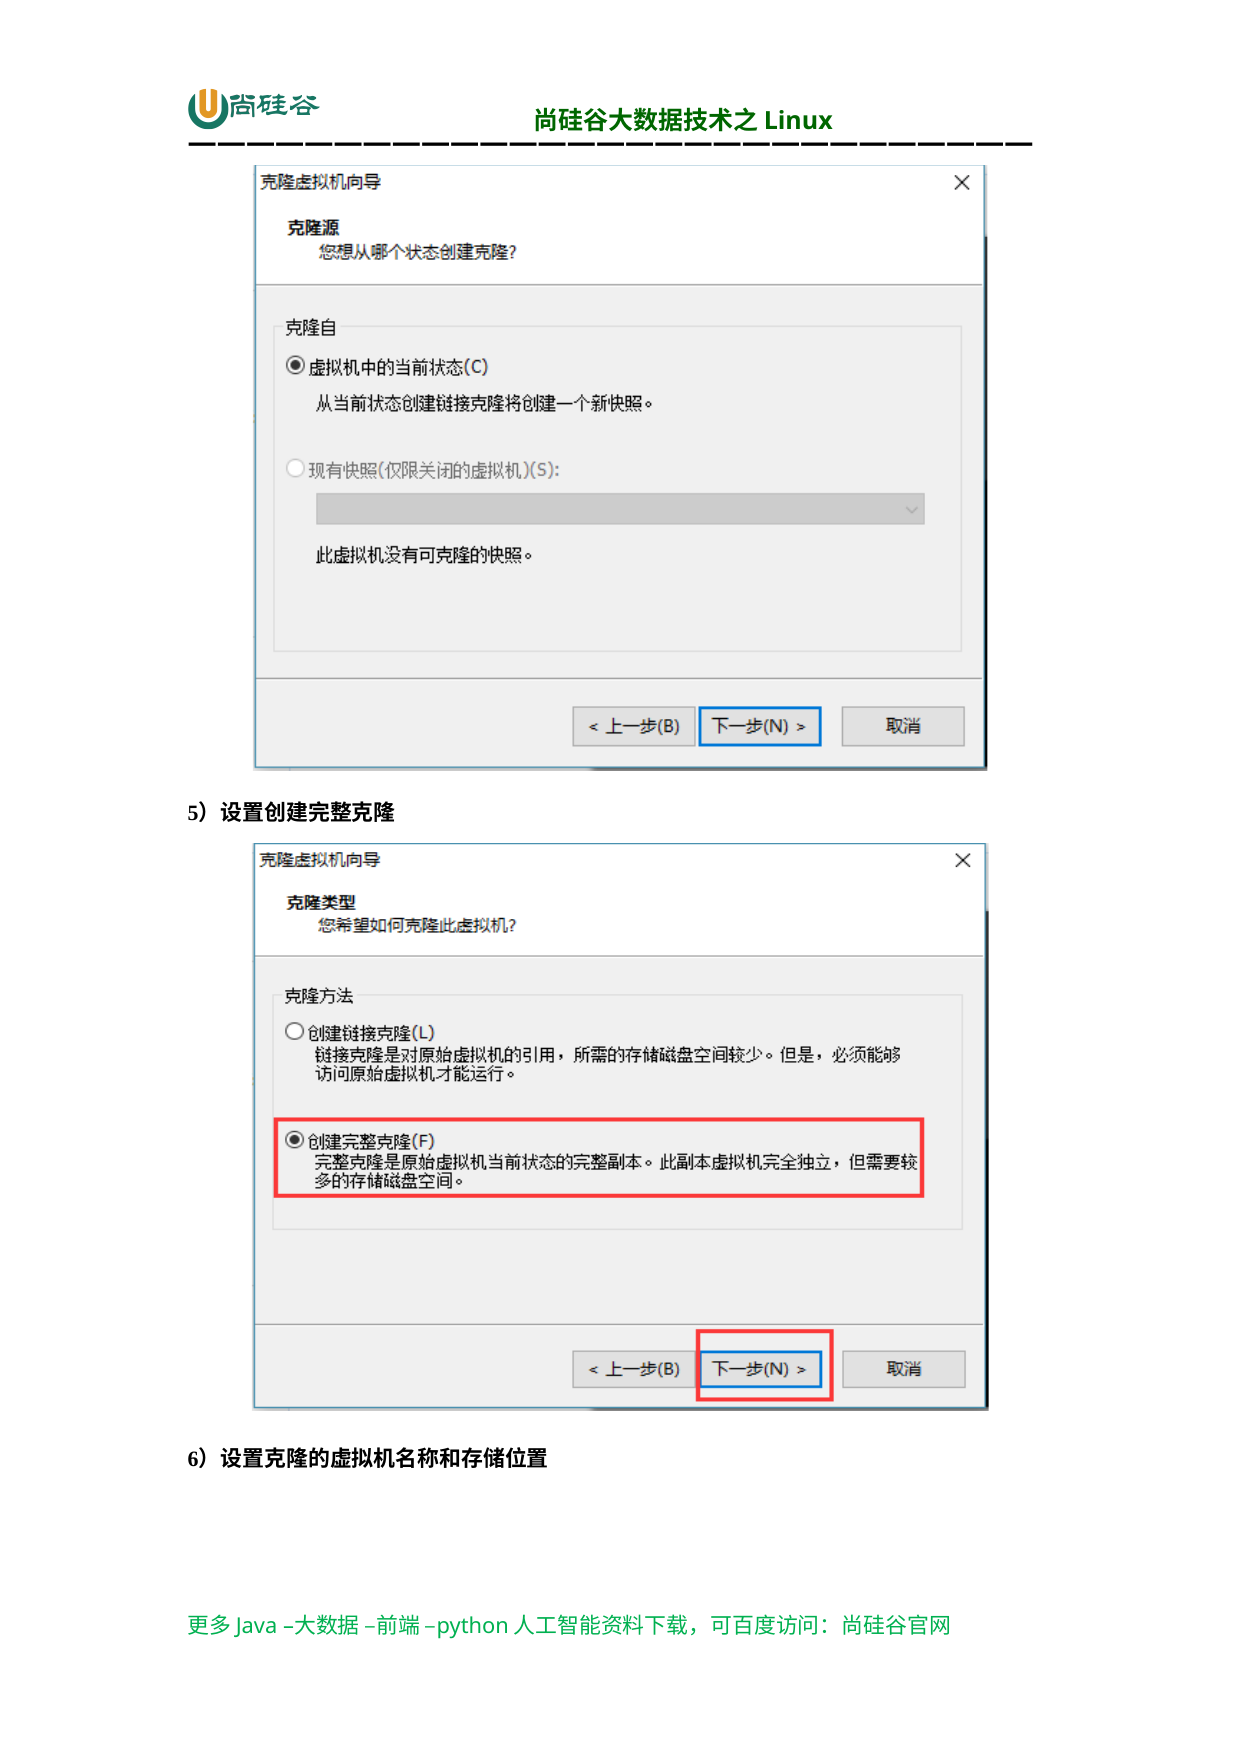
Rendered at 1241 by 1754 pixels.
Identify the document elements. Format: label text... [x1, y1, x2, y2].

picture [251, 843, 989, 1411]
text 5）设置创建完整克隆 [187, 795, 1053, 827]
picture [252, 165, 988, 771]
picture [187, 88, 321, 130]
text 6）设置克隆的虚拟机名称和存储位置 [187, 1441, 1053, 1473]
